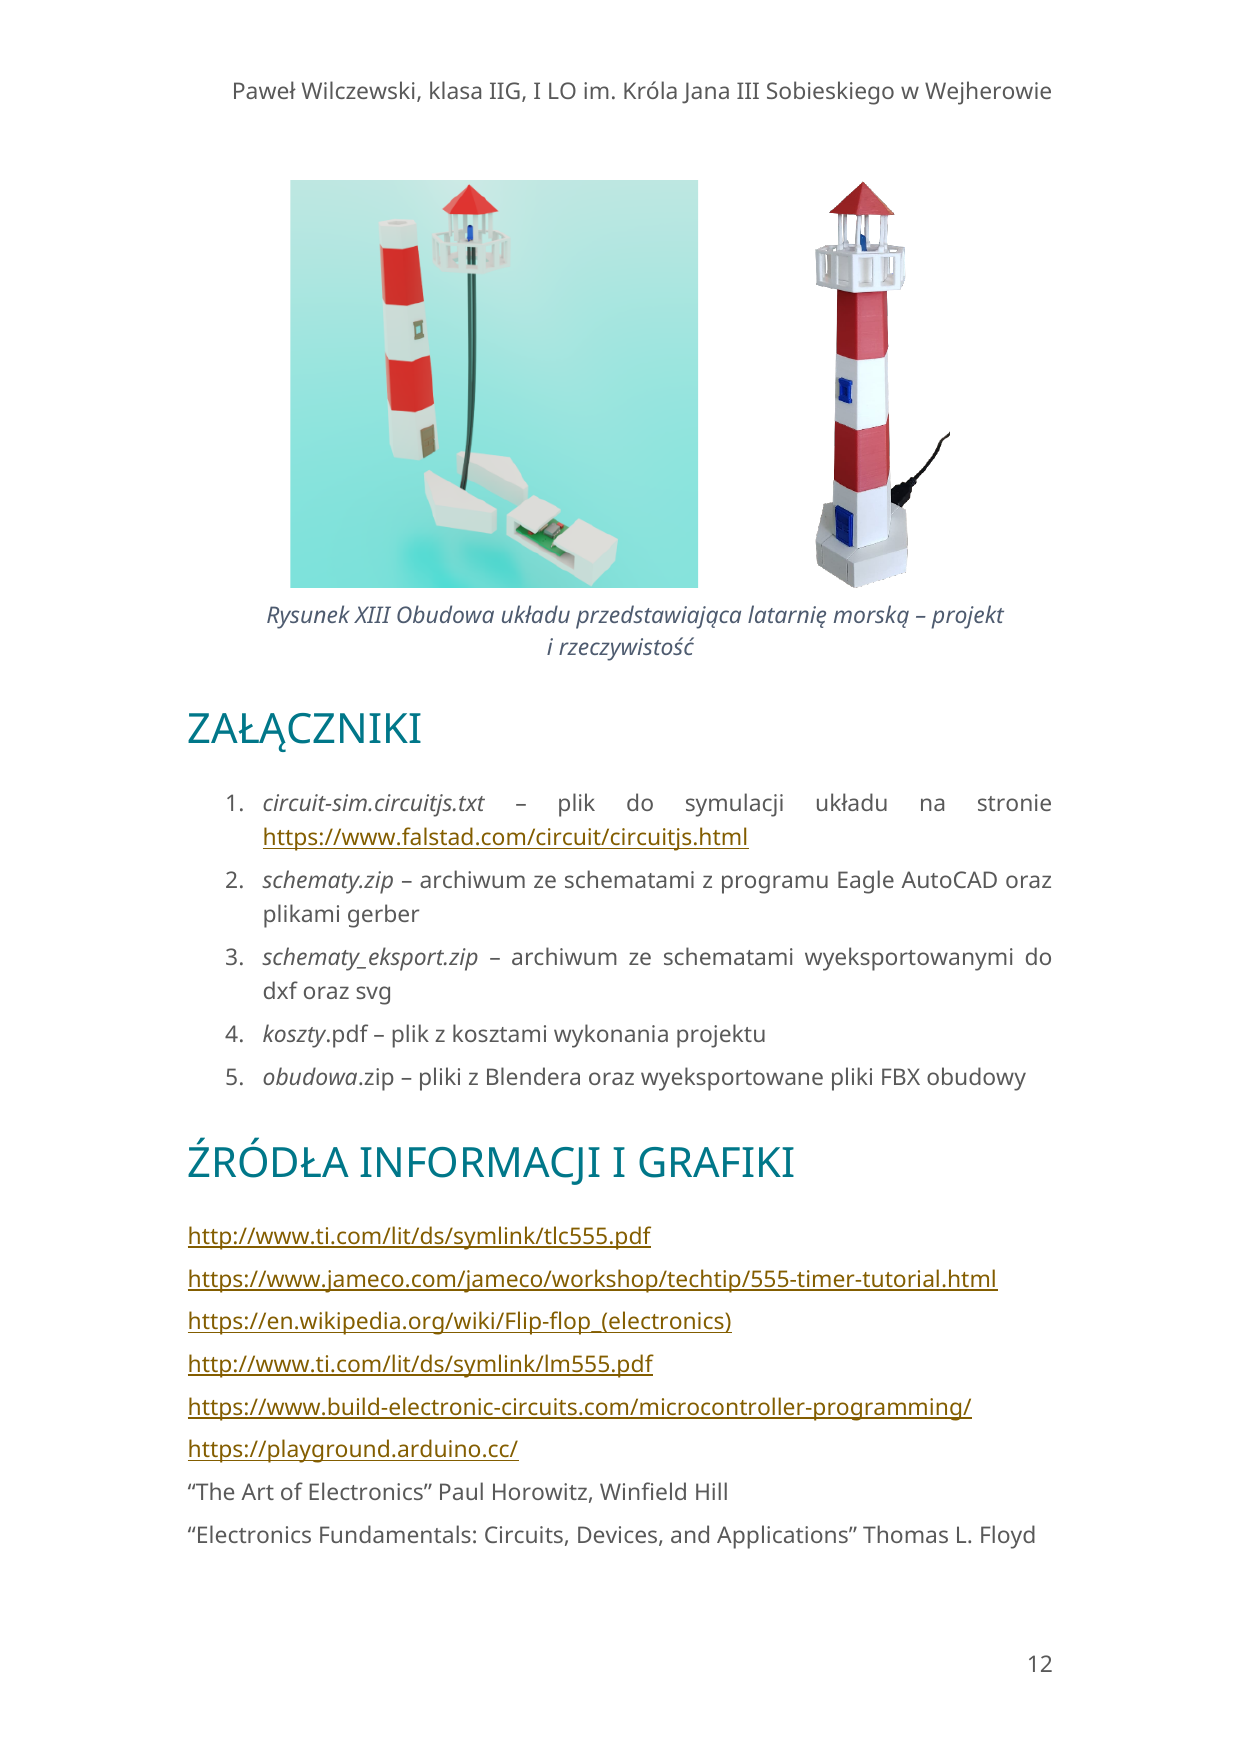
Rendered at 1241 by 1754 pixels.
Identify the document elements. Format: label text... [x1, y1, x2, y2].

subtitle Załączniki [187, 699, 1053, 756]
text https://www.build-electronic-circuits.com/microcontroller-programming/ [187, 1391, 1053, 1422]
list obudowa.zip – pliki z Blendera oraz wyeksportowane pliki FBX obudowy [225, 1061, 1053, 1092]
list schematy_eksport.zip – archiwum ze schematami wyeksportowanymi do dxf oraz svg [225, 941, 1053, 1006]
text https://en.wikipedia.org/wiki/Flip-flop_(electronics) [187, 1305, 1053, 1337]
text http://www.ti.com/lit/ds/symlink/lm555.pdf [187, 1348, 1053, 1379]
list circuit-sim.circuitjs.txt – plik do symulacji układu na stronie https://www.falstad.com/circuit/circuitjs.html [225, 787, 1053, 852]
text https://playground.arduino.cc/ [187, 1433, 1053, 1465]
picture [815, 181, 950, 588]
subtitle Źródła informacji i grafiki [187, 1132, 1053, 1189]
text “The Art of Electronics” Paul Horowitz, Winfield Hill [187, 1476, 1053, 1507]
text “Electronics Fundamentals: Circuits, Devices, and Applications” Thomas L. Floyd [187, 1519, 1053, 1550]
text Rysunek XIII Obudowa układu przedstawiająca latarnię morską – projekt i rzeczywistość [187, 599, 1053, 662]
list schematy.zip – archiwum ze schematami z programu Eagle AutoCAD oraz plikami gerber [225, 864, 1053, 929]
list koszty.pdf – plik z kosztami wykonania projektu [225, 1018, 1053, 1049]
text http://www.ti.com/lit/ds/symlink/tlc555.pdf [187, 1220, 1053, 1251]
text https://www.jameco.com/jameco/workshop/techtip/555-timer-tutorial.html [187, 1263, 1053, 1294]
picture [290, 180, 699, 588]
